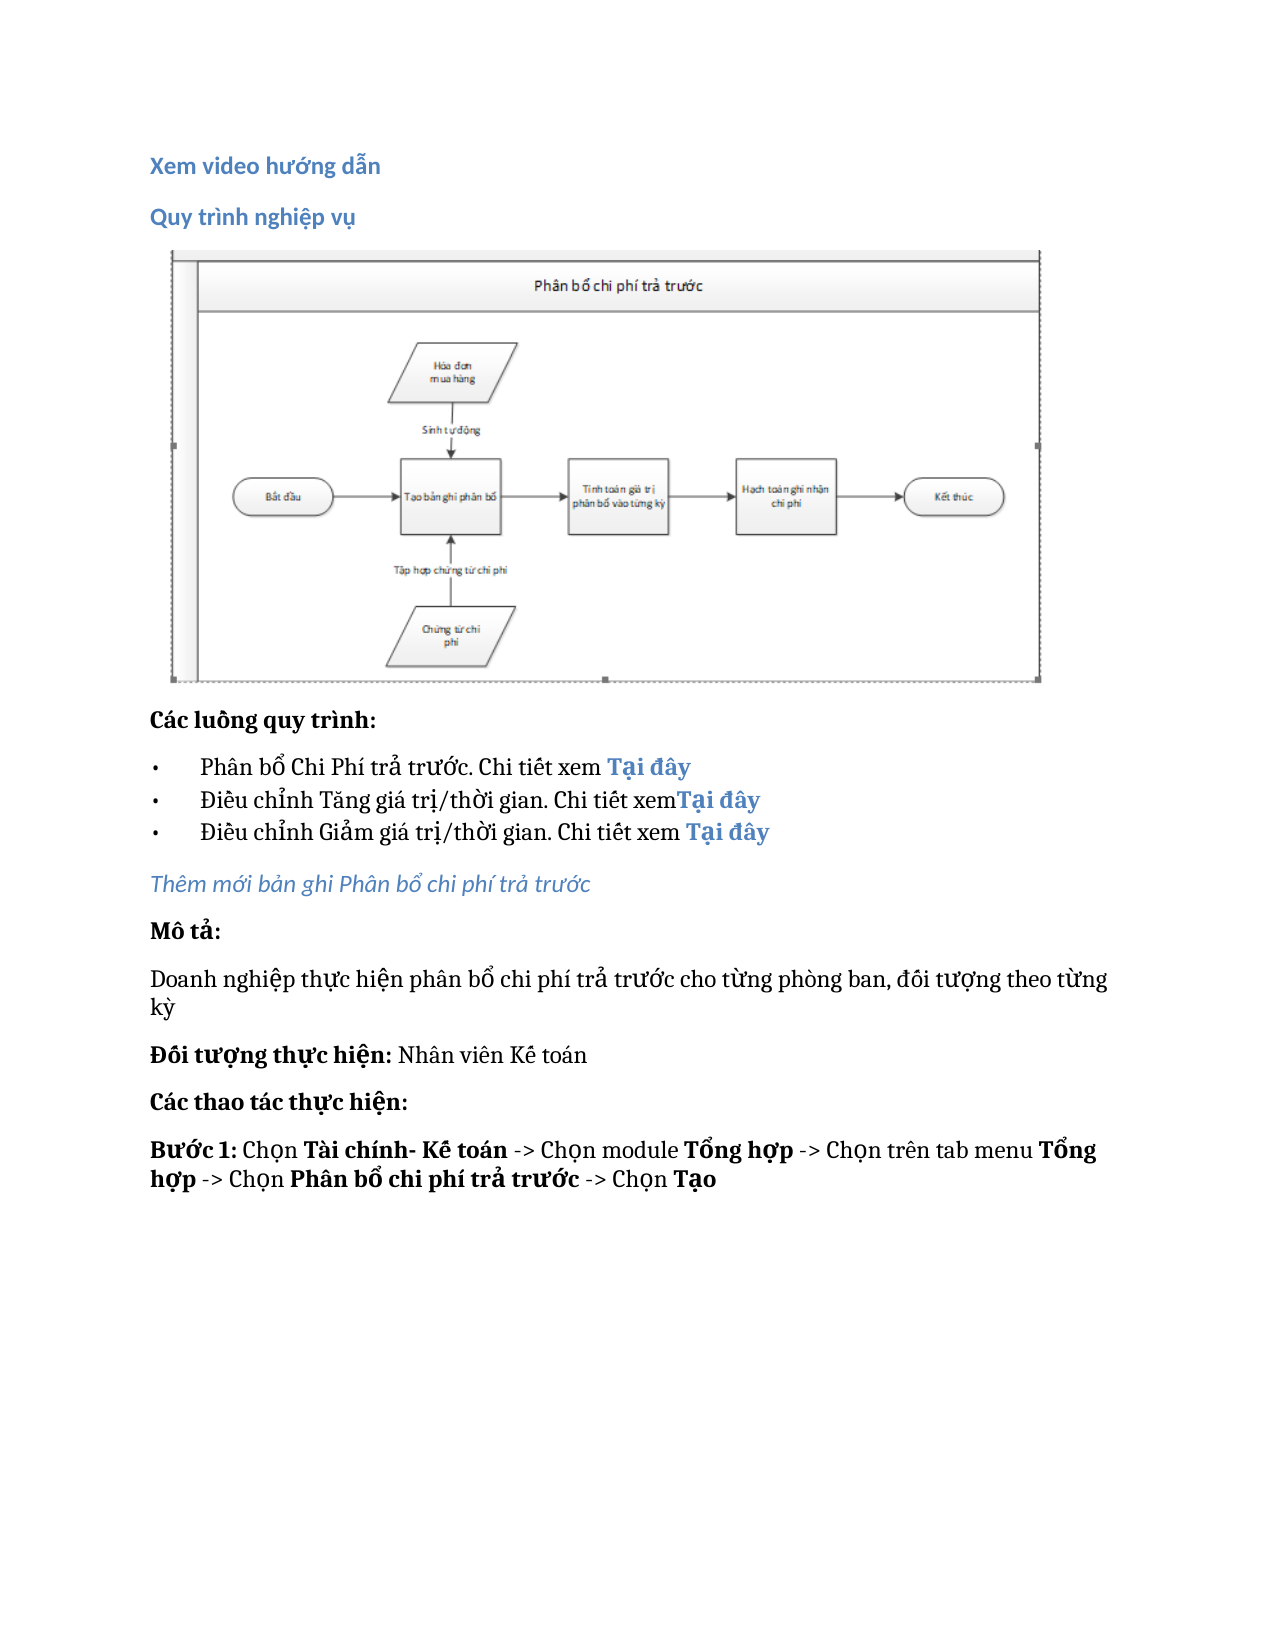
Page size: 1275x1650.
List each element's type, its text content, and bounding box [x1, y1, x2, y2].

subtitle Quy trình nghiệp vụ [150, 201, 1125, 232]
text Các thao tác thực hiện: [150, 1088, 1125, 1117]
text Đối tượng thực hiện: Nhân viên Kế toán [150, 1041, 1125, 1069]
list Điều chỉnh Tăng giá trị/thời gian. Chi tiết xemTại đây [150, 786, 1125, 814]
text Các luồng quy trình: [150, 706, 1125, 734]
text Bước 1: Chọn Tài chính- Kế toán -> Chọn module Tổng hợp -> Chọn trên tab menu Tổng hợp -> Chọn Phân bổ chi phí trả trước -> Chọn Tạo [150, 1136, 1125, 1193]
picture [168, 250, 1044, 687]
list Phân bổ Chi Phí trả trước. Chi tiết xem Tại đây [150, 753, 1125, 782]
subtitle Thêm mới bản ghi Phân bổ chi phí trả trước [150, 868, 1125, 898]
text Doanh nghiệp thực hiện phân bổ chi phí trả trước cho từng phòng ban, đối tượng theo từng kỳ [150, 964, 1125, 1022]
list Điều chỉnh Giảm giá trị/thời gian. Chi tiết xem Tại đây [150, 818, 1125, 847]
text Mô tả: [150, 917, 1125, 946]
subtitle Xem video hướng dẫn [150, 150, 1125, 181]
